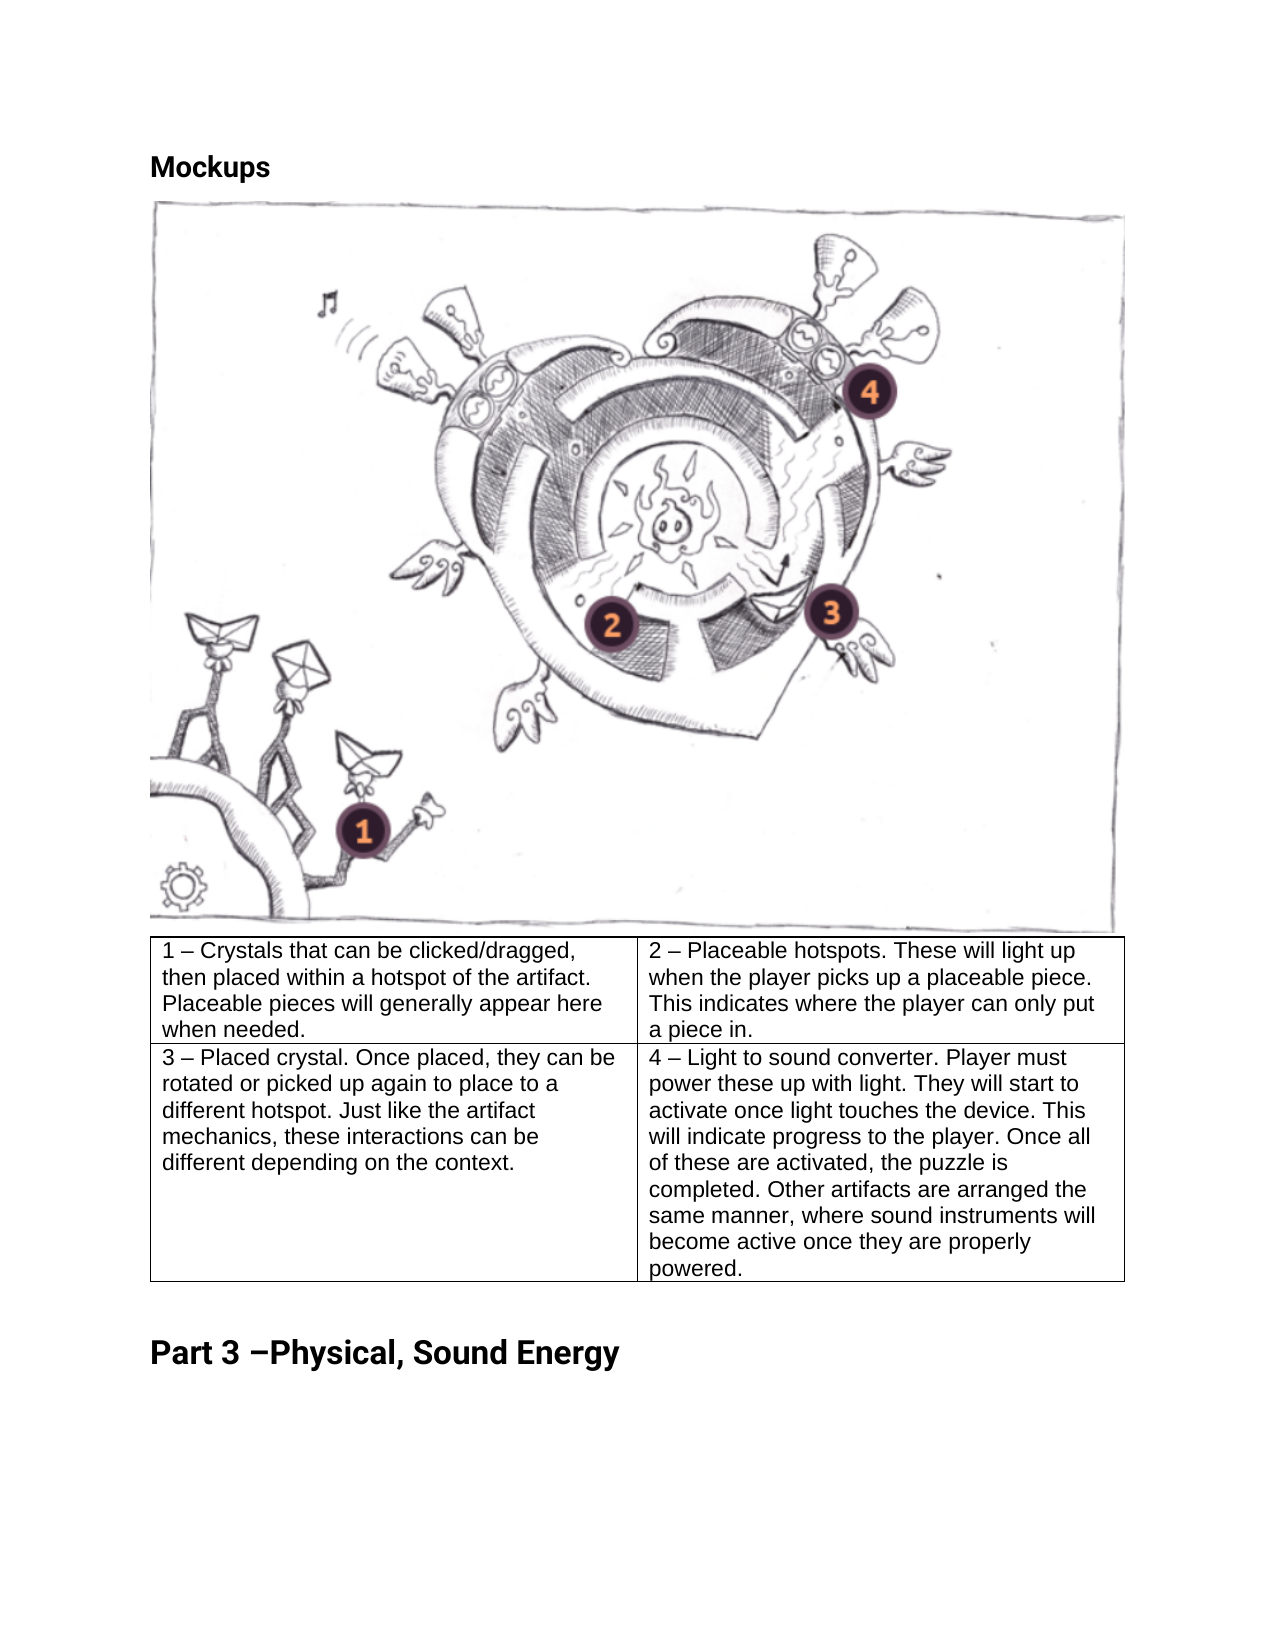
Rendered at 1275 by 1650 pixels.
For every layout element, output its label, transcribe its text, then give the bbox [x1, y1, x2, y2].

table_cell 4 – Light to sound converter. Player must power these up with light. They will start to activate once light touches the device. This will indicate progress to the player. Once all of these are activated, the puzzle is completed. Other artifacts are arranged the same manner, where sound instruments will become active once they are properly powered. [638, 1044, 1124, 1281]
subtitle Part 3 –Physical, Sound Energy [150, 1333, 1125, 1372]
table_cell 3 – Placed crystal. Once placed, they can be rotated or picked up again to place to a different hotspot. Just like the artifact mechanics, these interactions can be different depending on the context. [151, 1044, 637, 1281]
table_header 1 – Crystals that can be clicked/dragged, then placed within a hotspot of the artifact. Placeable pieces will generally appear here when needed. [151, 938, 637, 1043]
subtitle Mockups [150, 150, 1125, 184]
table_header 2 – Placeable hotspots. These will light up when the player picks up a placeable piece. This indicates where the player can only put a piece in. [638, 938, 1124, 1043]
